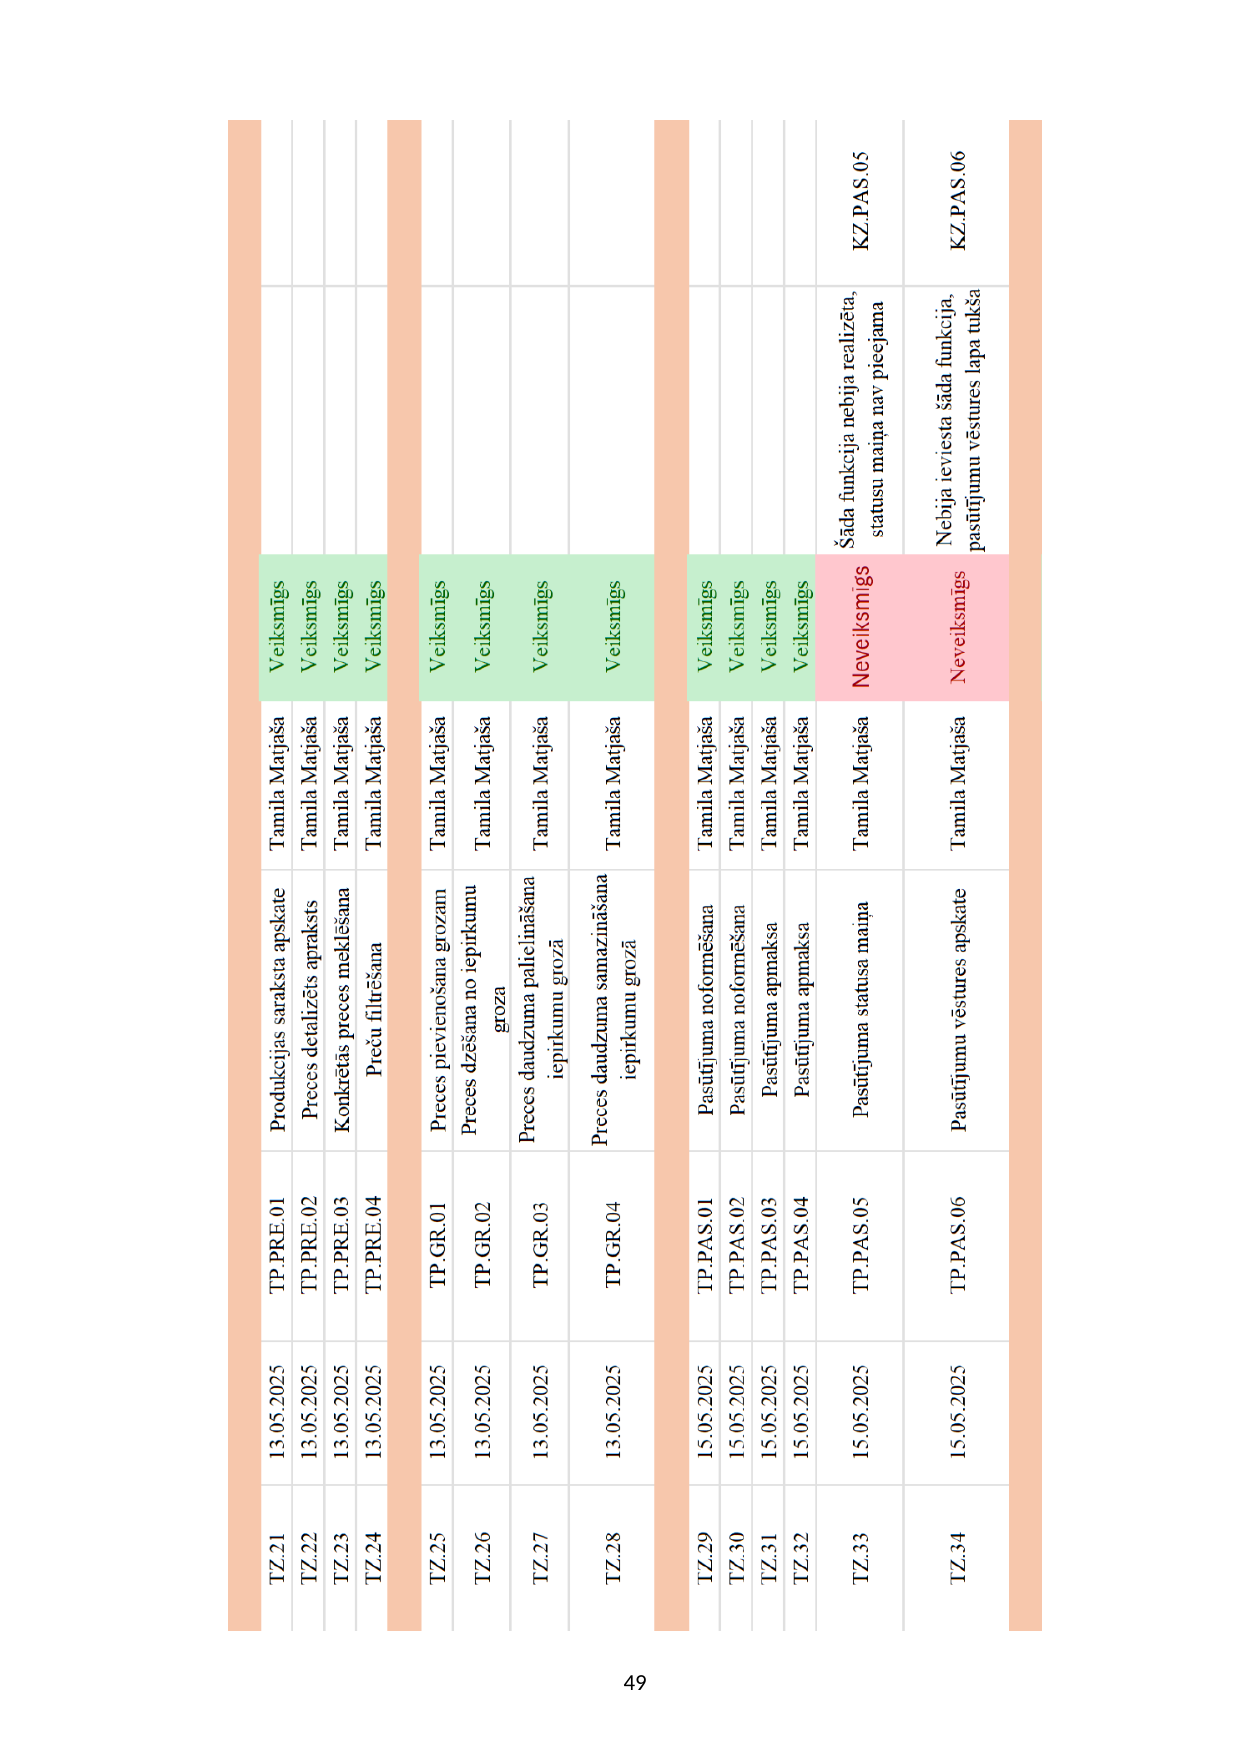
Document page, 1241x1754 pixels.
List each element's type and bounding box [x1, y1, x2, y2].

picture [228, 121, 1042, 1631]
